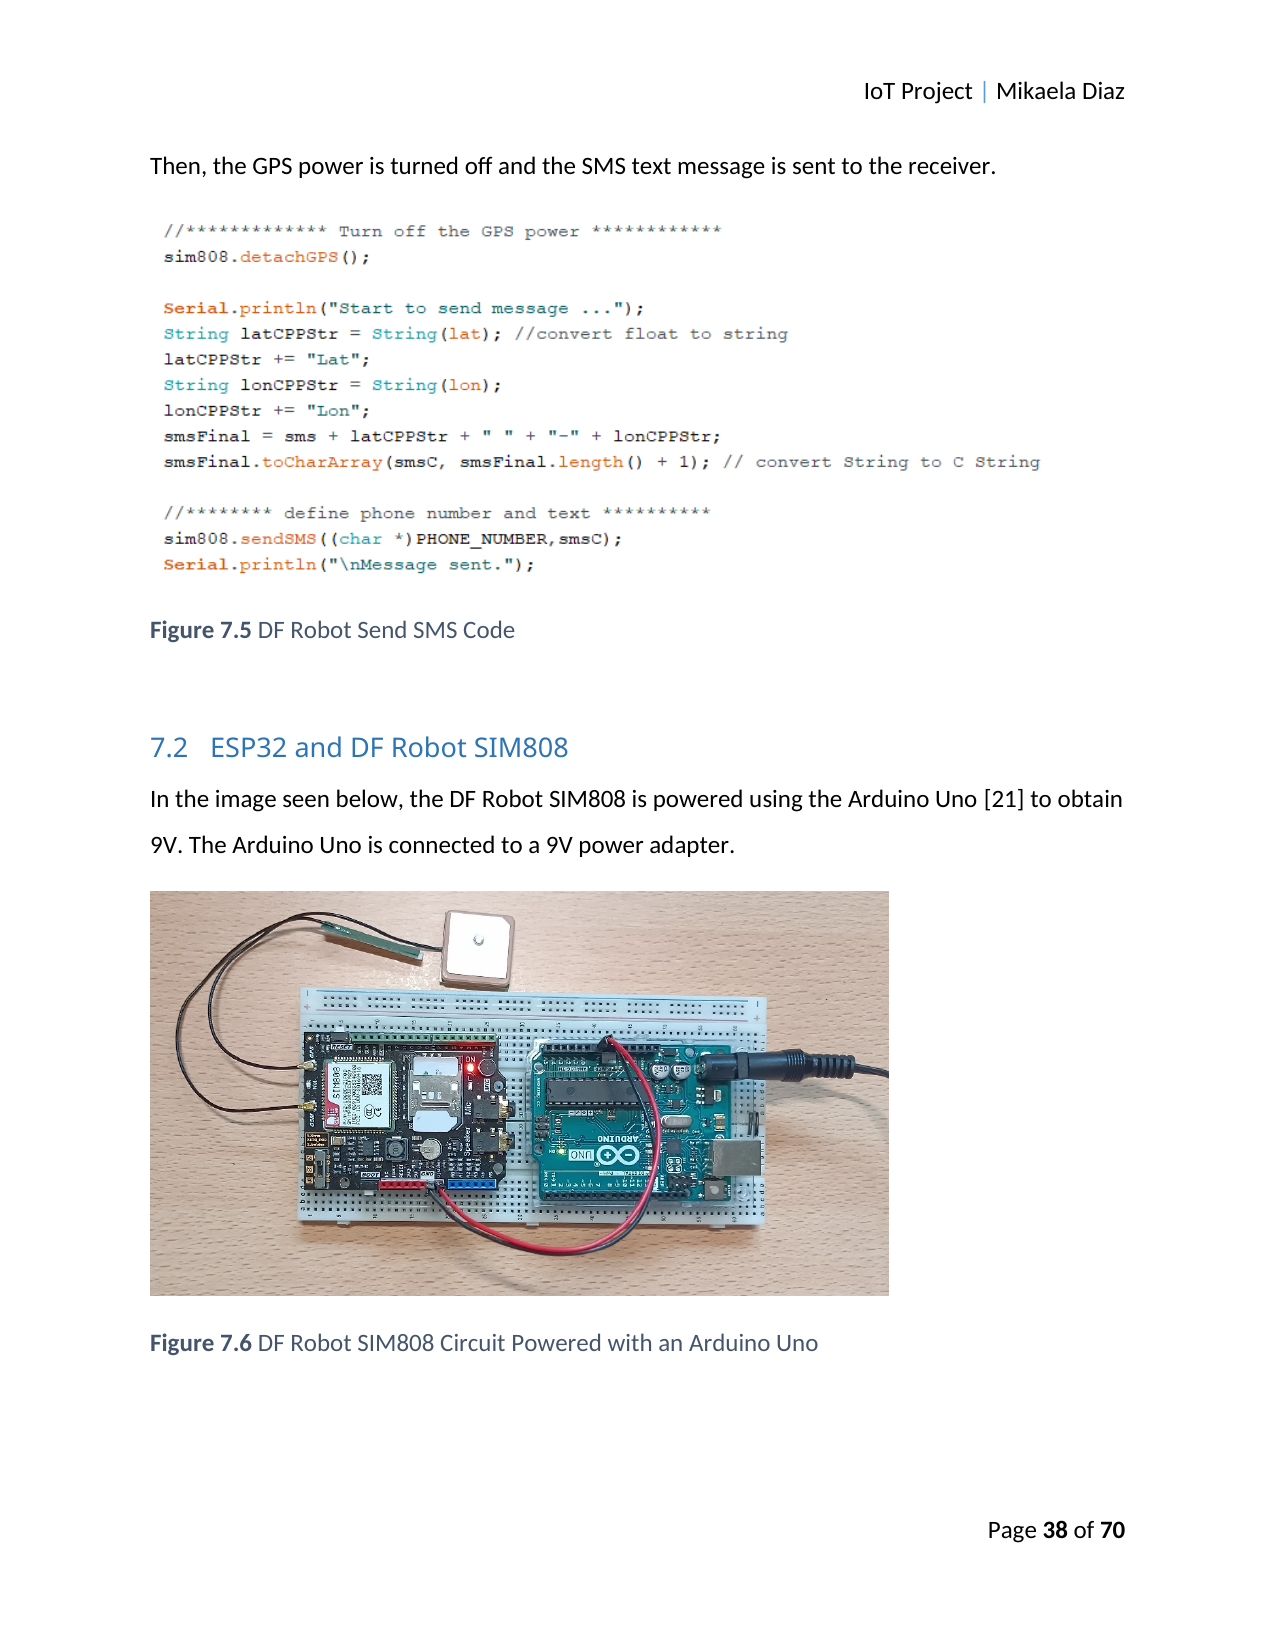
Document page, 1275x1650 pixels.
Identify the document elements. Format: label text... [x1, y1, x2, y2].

text Figure 7.6 DF Robot SIM808 Circuit Powered with an Arduino Uno [150, 1327, 1125, 1358]
text In the image seen below, the DF Robot SIM808 is powered using the Arduino Uno to obtain 9V. The Arduino Uno is connected to a 9V power adapter. [150, 783, 1125, 860]
picture [150, 212, 1065, 583]
picture [150, 891, 889, 1296]
subtitle ESP32 and DF Robot SIM808 [150, 728, 1125, 765]
text Then, the GPS power is turned off and the SMS text message is sent to the receiver. [150, 150, 1125, 181]
text Figure 7.5 DF Robot Send SMS Code [150, 614, 1125, 645]
